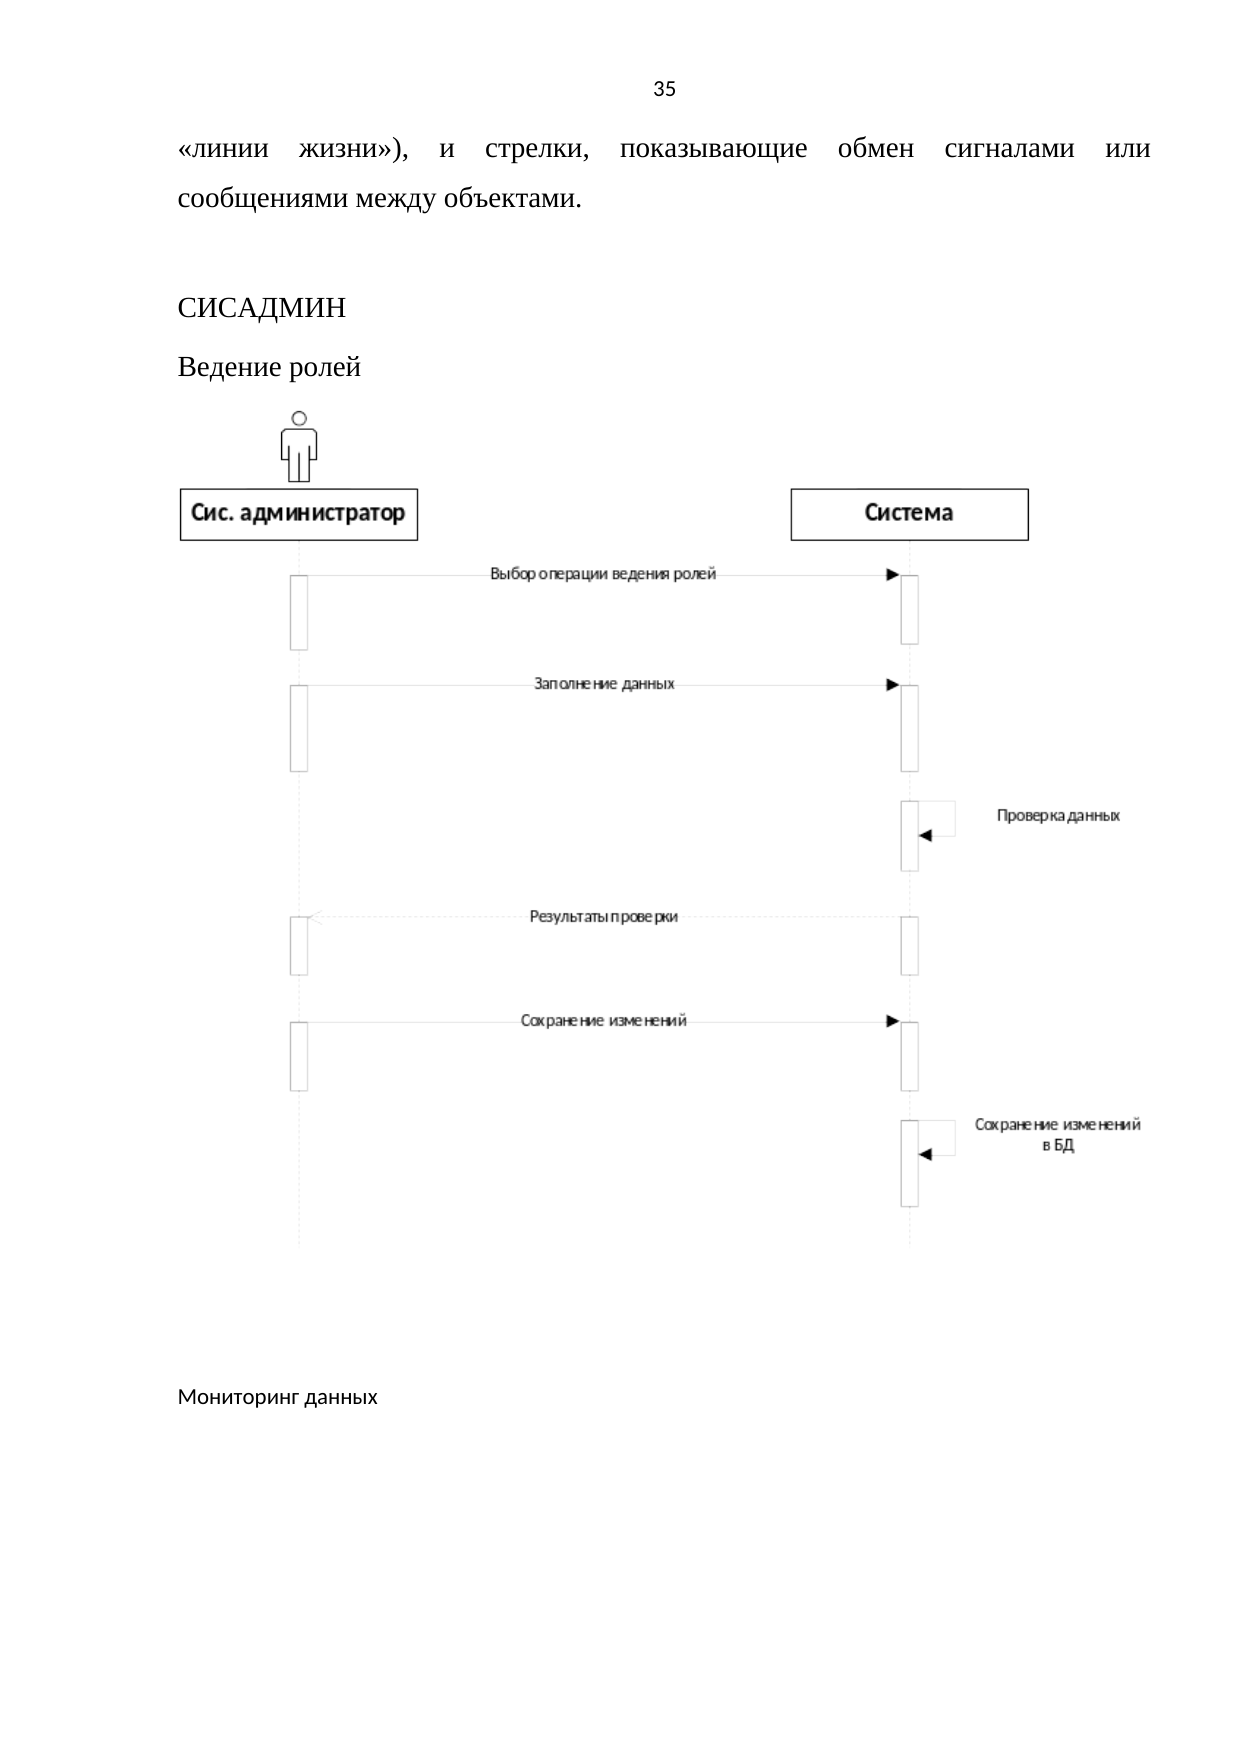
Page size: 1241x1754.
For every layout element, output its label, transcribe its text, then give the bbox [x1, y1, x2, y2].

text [177, 130, 1152, 214]
text Ведение ролей [177, 349, 1152, 383]
text СИСАДМИН [177, 290, 1152, 323]
text Мониторинг данных [177, 1382, 1152, 1410]
